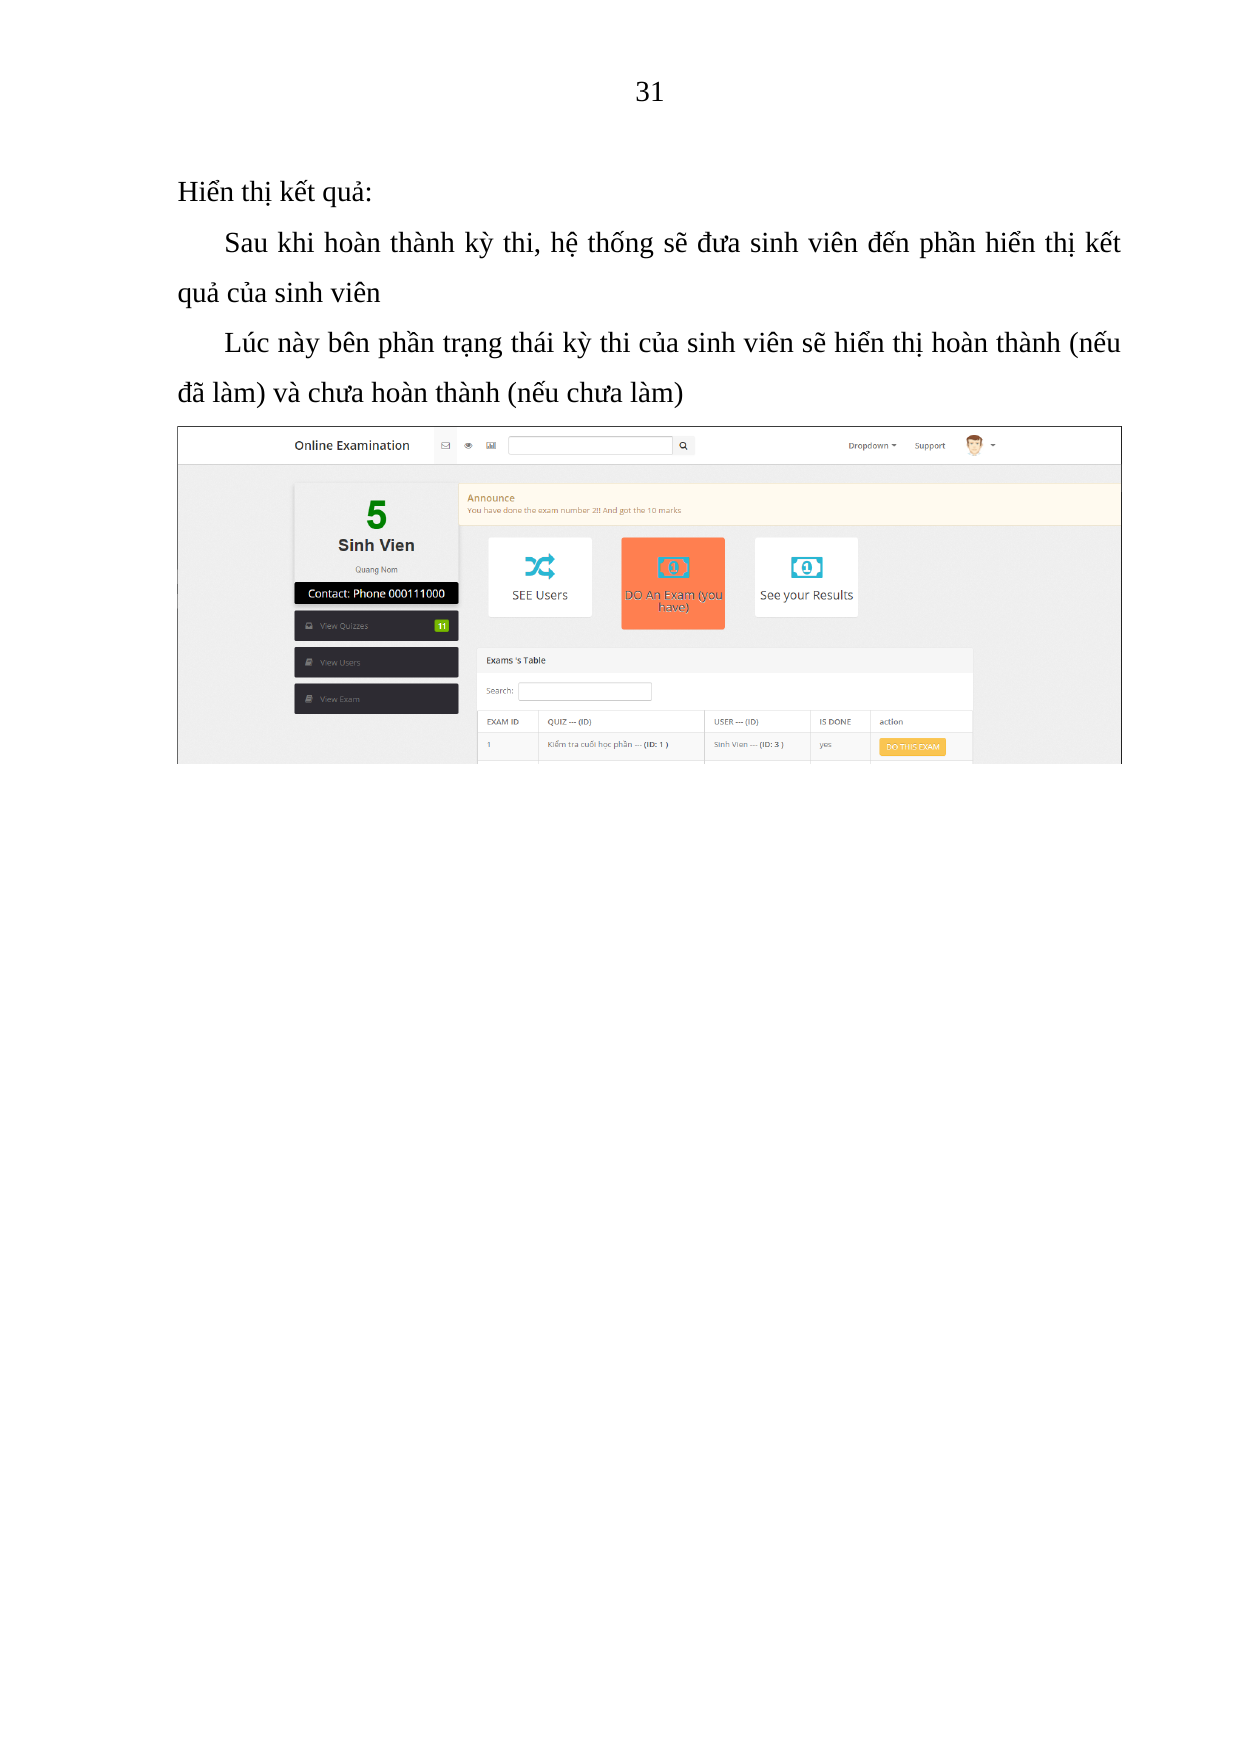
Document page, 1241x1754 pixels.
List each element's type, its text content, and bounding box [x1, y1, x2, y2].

text Sau khi hoàn thành kỳ thi, hệ thống sẽ đưa sinh viên đến phần hiển thị kết quả của sinh viên [177, 225, 1122, 308]
text Hiển thị kết quả: [177, 174, 1122, 208]
picture [177, 426, 1122, 764]
text Lúc này bên phần trạng thái kỳ thi của sinh viên sẽ hiển thị hoàn thành (nếu đã làm) và chưa hoàn thành (nếu chưa làm) [177, 325, 1122, 409]
